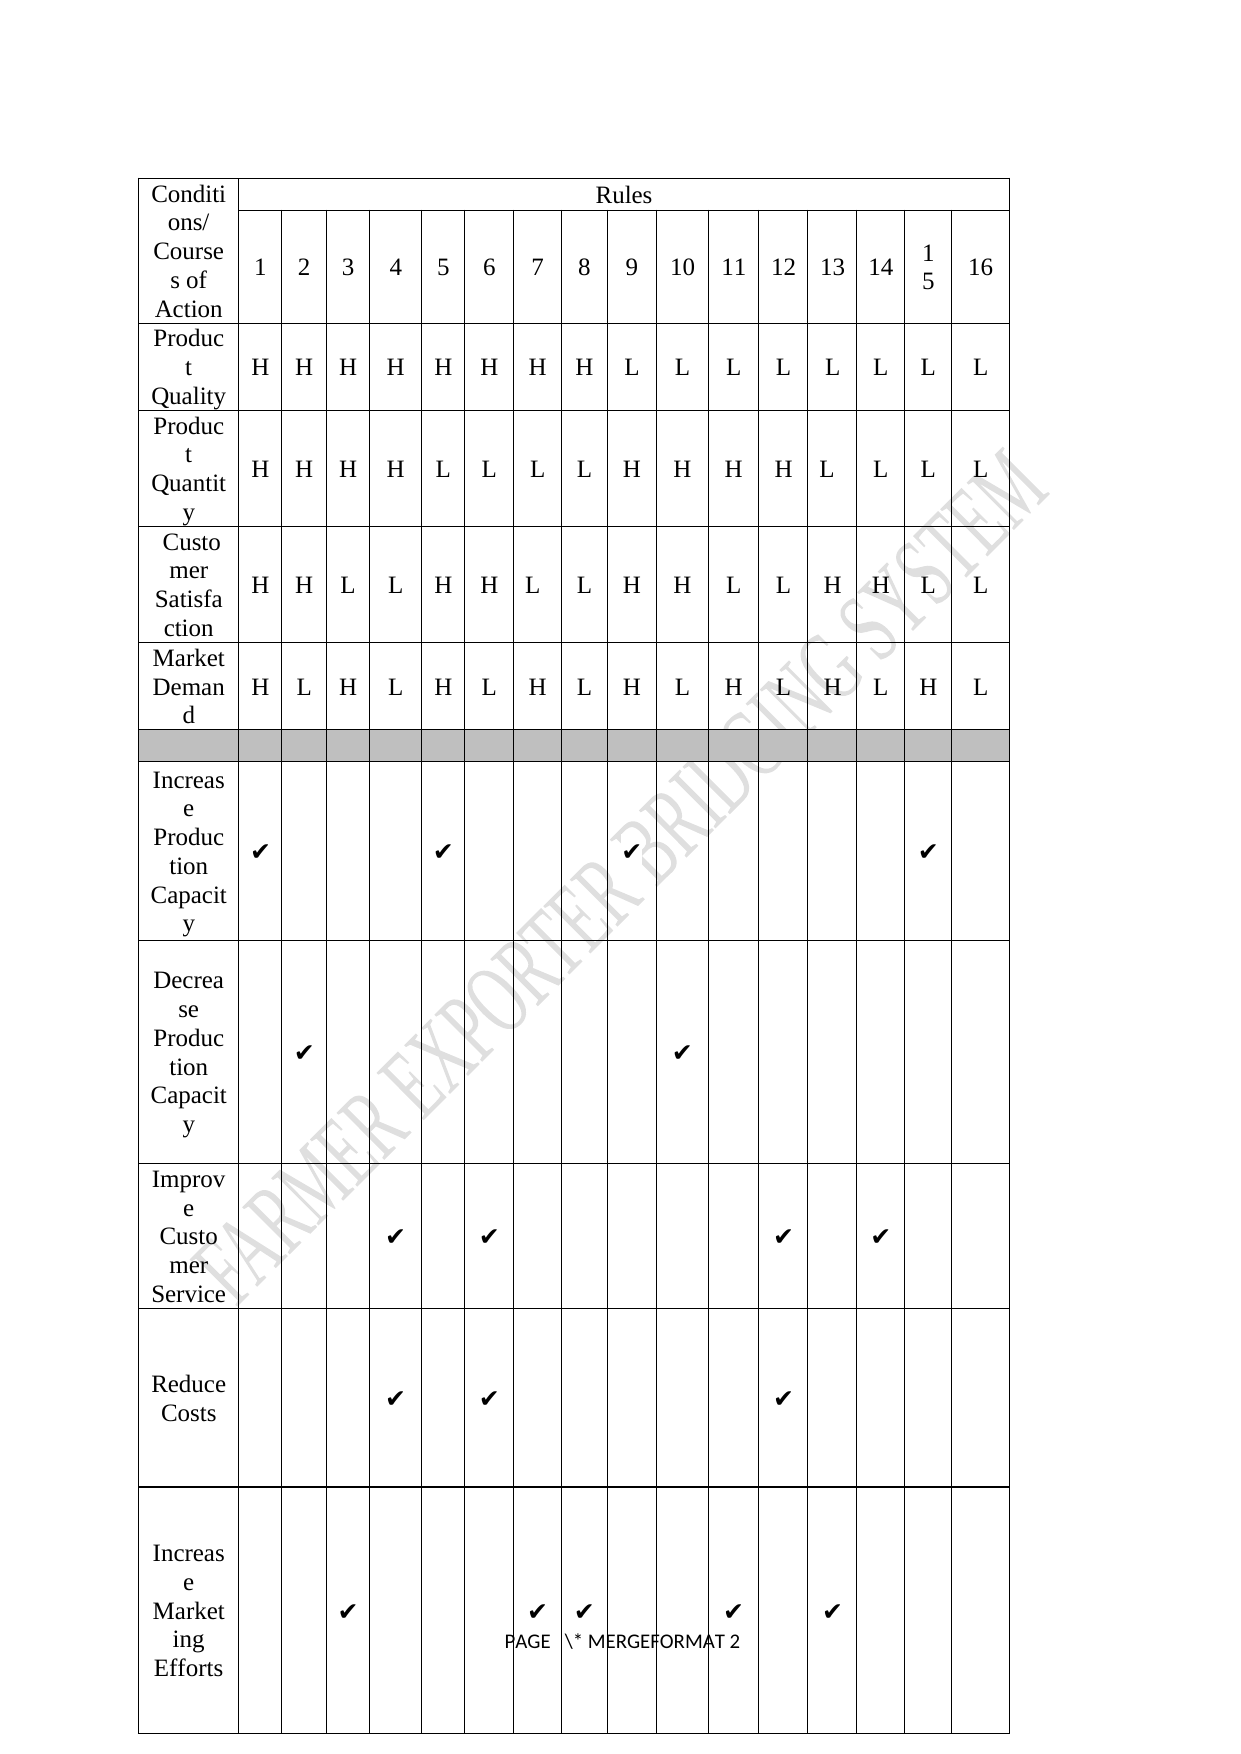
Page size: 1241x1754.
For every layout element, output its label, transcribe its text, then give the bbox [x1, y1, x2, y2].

table_cell H [465, 324, 513, 410]
table_cell [857, 762, 904, 940]
table_cell H [282, 324, 326, 410]
table_cell H [282, 411, 326, 526]
table_cell ✔ [657, 941, 708, 1163]
table_cell ✔ [465, 1164, 513, 1308]
table_cell H [422, 643, 464, 729]
table_cell L [709, 527, 758, 642]
table_cell [608, 941, 656, 1163]
table_cell [327, 1309, 369, 1486]
table_cell [239, 941, 281, 1163]
table_cell [952, 1309, 1009, 1486]
table_cell [465, 762, 513, 940]
table_cell [857, 1309, 904, 1486]
table_cell [370, 1488, 421, 1733]
table_cell [709, 730, 758, 761]
table_cell H [370, 411, 421, 526]
table_cell L [759, 527, 807, 642]
table_cell [139, 730, 238, 761]
table_cell [514, 1309, 561, 1486]
table_cell H [282, 527, 326, 642]
table_cell H [239, 324, 281, 410]
table_cell L [327, 527, 369, 642]
table_cell [657, 1164, 708, 1308]
table_cell [857, 730, 904, 761]
table_cell H [608, 411, 656, 526]
table_cell [514, 762, 561, 940]
table_cell [282, 1164, 326, 1308]
table_cell [239, 730, 281, 761]
table_cell 14 [857, 211, 904, 322]
table_cell L [857, 643, 904, 729]
table_cell L [905, 527, 951, 642]
table_cell [808, 941, 856, 1163]
table_cell [905, 941, 951, 1163]
table_cell Product Quality [139, 324, 238, 410]
table_cell ✔ [759, 1164, 807, 1308]
table_cell [808, 1164, 856, 1308]
table_cell [952, 762, 1009, 940]
table_cell L [657, 643, 708, 729]
table_cell [952, 730, 1009, 761]
table_cell ✔ [370, 1309, 421, 1486]
table_cell [370, 762, 421, 940]
table_cell ✔ [514, 1488, 561, 1733]
table_cell 5 [422, 211, 464, 322]
table_cell L [465, 411, 513, 526]
table_cell [759, 1488, 807, 1733]
table_cell [370, 941, 421, 1163]
table_cell 6 [465, 211, 513, 322]
table_cell L [514, 527, 561, 642]
table_cell H [239, 411, 281, 526]
table_cell ✔ [709, 1488, 758, 1733]
table_cell [905, 730, 951, 761]
table_cell [465, 730, 513, 761]
table_cell ✔ [808, 1488, 856, 1733]
table_cell [808, 1309, 856, 1486]
table_cell [282, 730, 326, 761]
table_cell 4 [370, 211, 421, 322]
table_cell 10 [657, 211, 708, 322]
table_cell [657, 730, 708, 761]
table_cell H [465, 527, 513, 642]
table_cell L [562, 527, 607, 642]
table_cell Increase Marketing Efforts [139, 1488, 238, 1733]
table_cell Reduce Costs [139, 1309, 238, 1486]
table_cell L [562, 643, 607, 729]
table_cell Improve Customer Service [139, 1164, 238, 1308]
table_cell [759, 762, 807, 940]
table_cell 8 [562, 211, 607, 322]
table_cell L [952, 527, 1009, 642]
table_cell [905, 1309, 951, 1486]
table_cell [465, 941, 513, 1163]
table_cell H [709, 643, 758, 729]
table_cell [608, 1309, 656, 1486]
table_cell [857, 1488, 904, 1733]
table_cell 7 [514, 211, 561, 322]
table_cell [239, 1309, 281, 1486]
table_cell [709, 1309, 758, 1486]
table_cell [857, 941, 904, 1163]
table_cell [562, 762, 607, 940]
table_cell 11 [709, 211, 758, 322]
table_cell ✔ [759, 1309, 807, 1486]
table_cell L [808, 411, 856, 526]
table_cell H [514, 643, 561, 729]
table_cell L [952, 411, 1009, 526]
table_cell H [370, 324, 421, 410]
table_cell 13 [808, 211, 856, 322]
table_cell H [239, 527, 281, 642]
table_cell H [808, 643, 856, 729]
table_cell [709, 762, 758, 940]
table_cell H [808, 527, 856, 642]
table_cell L [422, 411, 464, 526]
table_cell [808, 762, 856, 940]
table_cell L [562, 411, 607, 526]
table_cell 9 [608, 211, 656, 322]
table_header Conditions/ Courses of Action [139, 179, 238, 322]
table_cell [562, 1164, 607, 1308]
table_cell H [422, 324, 464, 410]
table_cell [422, 1309, 464, 1486]
table_cell ✔ [608, 762, 656, 940]
table_cell 16 [952, 211, 1009, 322]
table_cell 15 [905, 211, 951, 322]
table_cell ✔ [857, 1164, 904, 1308]
table_cell L [952, 643, 1009, 729]
table_cell 1 [239, 211, 281, 322]
table_cell 3 [327, 211, 369, 322]
table_cell [327, 762, 369, 940]
table_cell [562, 730, 607, 761]
table_cell ✔ [562, 1488, 607, 1733]
table_cell [562, 1309, 607, 1486]
table_cell [327, 941, 369, 1163]
table_cell L [608, 324, 656, 410]
table_cell [514, 941, 561, 1163]
table_cell [239, 1164, 281, 1308]
table_cell L [759, 643, 807, 729]
table_cell [905, 1164, 951, 1308]
table_cell [514, 1164, 561, 1308]
table_cell L [857, 411, 904, 526]
table_cell [657, 762, 708, 940]
table_cell H [608, 643, 656, 729]
table_cell L [370, 643, 421, 729]
table_cell [759, 941, 807, 1163]
table_cell [657, 1488, 708, 1733]
table_cell Customer Satisfaction [139, 527, 238, 642]
table_cell Increase Production Capacity [139, 762, 238, 940]
table_header Rules [239, 179, 1009, 209]
table_cell L [905, 411, 951, 526]
table_cell ✔ [370, 1164, 421, 1308]
table_cell Decrease Production Capacity [139, 941, 238, 1163]
table_cell H [422, 527, 464, 642]
table_cell L [282, 643, 326, 729]
table_cell L [808, 324, 856, 410]
table_cell [327, 730, 369, 761]
table_cell H [514, 324, 561, 410]
table_cell [952, 1488, 1009, 1733]
table_cell H [608, 527, 656, 642]
table_cell [709, 1164, 758, 1308]
table_cell H [327, 411, 369, 526]
table_cell L [905, 324, 951, 410]
table_cell Market Demand [139, 643, 238, 729]
table_cell H [657, 411, 708, 526]
table_cell L [370, 527, 421, 642]
table_cell [239, 1488, 281, 1733]
table_cell [422, 1164, 464, 1308]
table_cell H [327, 643, 369, 729]
table_cell [952, 941, 1009, 1163]
table_cell [608, 1488, 656, 1733]
table_cell [282, 1488, 326, 1733]
table_cell [759, 730, 807, 761]
table_cell [282, 762, 326, 940]
table_cell H [327, 324, 369, 410]
table_cell [422, 1488, 464, 1733]
table_cell ✔ [282, 941, 326, 1163]
table_cell ✔ [465, 1309, 513, 1486]
table_cell L [857, 324, 904, 410]
table_cell [327, 1164, 369, 1308]
table_cell [562, 941, 607, 1163]
table_cell 12 [759, 211, 807, 322]
table_cell L [514, 411, 561, 526]
table_cell H [709, 411, 758, 526]
table_cell ✔ [327, 1488, 369, 1733]
table_cell [608, 1164, 656, 1308]
table_cell H [905, 643, 951, 729]
table_cell L [759, 324, 807, 410]
table_cell [370, 730, 421, 761]
table_cell L [657, 324, 708, 410]
table_cell [952, 1164, 1009, 1308]
table_cell [422, 941, 464, 1163]
table_cell 2 [282, 211, 326, 322]
table_cell Product Quantity [139, 411, 238, 526]
table_cell H [759, 411, 807, 526]
table_cell [514, 730, 561, 761]
table_cell ✔ [239, 762, 281, 940]
table_cell H [857, 527, 904, 642]
table_cell L [952, 324, 1009, 410]
table_cell H [239, 643, 281, 729]
table_cell [657, 1309, 708, 1486]
table_cell L [465, 643, 513, 729]
table_cell [282, 1309, 326, 1486]
table_cell [709, 941, 758, 1163]
table_cell H [562, 324, 607, 410]
table_cell ✔ [422, 762, 464, 940]
table_cell [422, 730, 464, 761]
table_cell [608, 730, 656, 761]
table_cell H [657, 527, 708, 642]
table_cell L [709, 324, 758, 410]
table_cell [465, 1488, 513, 1733]
table_cell [905, 1488, 951, 1733]
table_cell [808, 730, 856, 761]
table_cell ✔ [905, 762, 951, 940]
